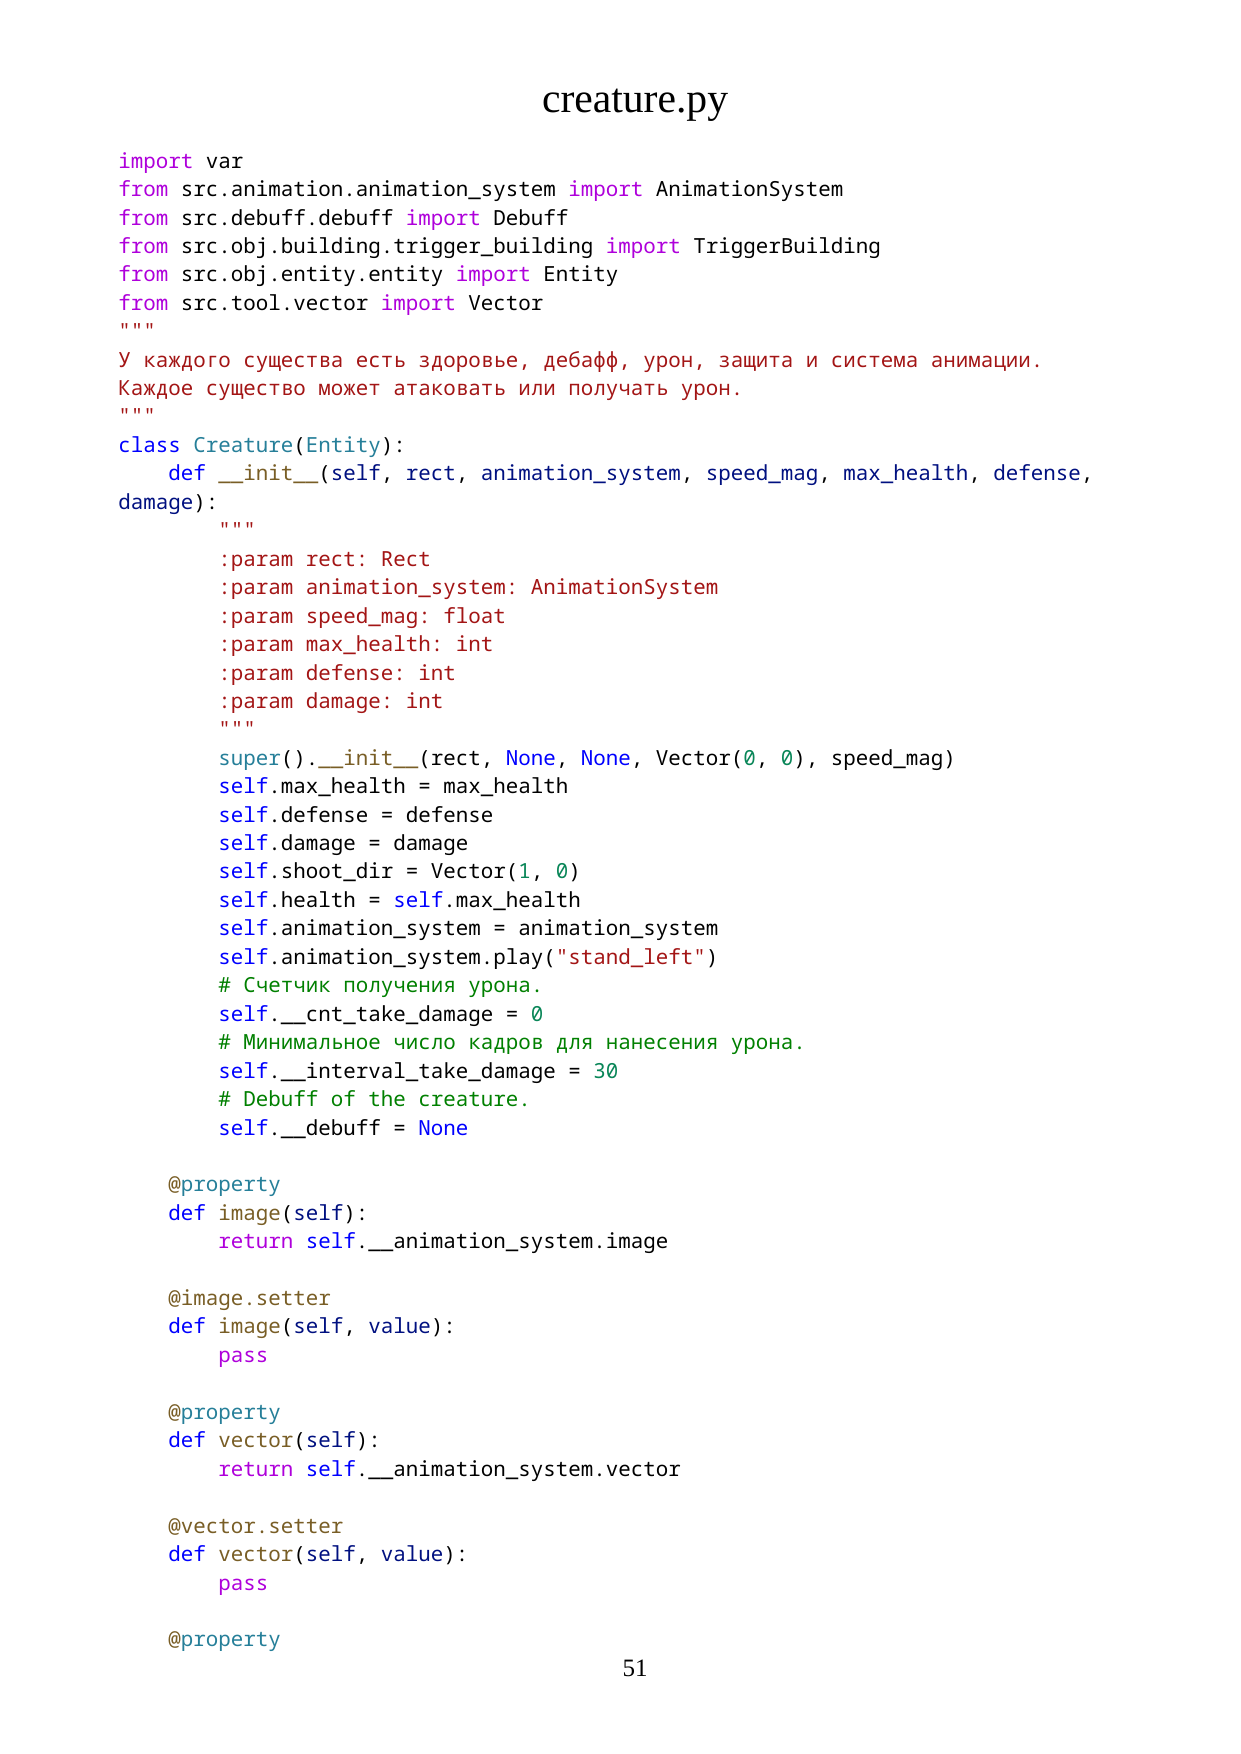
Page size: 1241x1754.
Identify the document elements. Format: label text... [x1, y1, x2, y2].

text :param speed_mag: float [118, 601, 1152, 629]
text creature.py [118, 74, 1152, 122]
text import var [118, 146, 1152, 174]
text pass [118, 1340, 1152, 1368]
text :param rect: Rect [118, 544, 1152, 572]
text self.defense = defense [118, 800, 1152, 828]
text """ [118, 714, 1152, 743]
text self.shoot_dir = Vector(1, 0) [118, 857, 1152, 885]
text from src.tool.vector import Vector [118, 288, 1152, 316]
text pass [118, 1568, 1152, 1596]
text Каждое существо может атаковать или получать урон. [118, 373, 1152, 402]
text @property [118, 1624, 1152, 1653]
text from src.debuff.debuff import Debuff [118, 203, 1152, 231]
text self.damage = damage [118, 828, 1152, 857]
text return self.__animation_system.image [118, 1226, 1152, 1255]
text # Debuff of the creature. [118, 1084, 1152, 1113]
text """ [118, 316, 1152, 345]
text @property [118, 1169, 1152, 1198]
text def __init__(self, rect, animation_system, speed_mag, max_health, defense, damage): [118, 458, 1152, 515]
text # Минимальное число кадров для нанесения урона. [118, 1027, 1152, 1056]
text :param max_health: int [118, 629, 1152, 658]
text from src.obj.building.trigger_building import TriggerBuilding [118, 231, 1152, 259]
text self.animation_system.play("stand_left") [118, 942, 1152, 970]
text class Creature(Entity): [118, 430, 1152, 458]
text self.__debuff = None [118, 1113, 1152, 1141]
text :param animation_system: AnimationSystem [118, 572, 1152, 601]
text def vector(self, value): [118, 1539, 1152, 1568]
text self.__interval_take_damage = 30 [118, 1056, 1152, 1084]
text self.max_health = max_health [118, 771, 1152, 800]
text """ [118, 402, 1152, 430]
text @property [118, 1397, 1152, 1425]
text super().__init__(rect, None, None, Vector(0, 0), speed_mag) [118, 743, 1152, 771]
text @image.setter [118, 1283, 1152, 1312]
text def vector(self): [118, 1425, 1152, 1454]
text return self.__animation_system.vector [118, 1454, 1152, 1482]
text @vector.setter [118, 1511, 1152, 1539]
text """ [118, 515, 1152, 544]
text from src.obj.entity.entity import Entity [118, 259, 1152, 288]
text :param damage: int [118, 686, 1152, 714]
text def image(self): [118, 1198, 1152, 1226]
text from src.animation.animation_system import AnimationSystem [118, 174, 1152, 203]
text self.__cnt_take_damage = 0 [118, 999, 1152, 1027]
text У каждого существа есть здоровье, дебафф, урон, защита и система анимации. [118, 345, 1152, 373]
text :param defense: int [118, 658, 1152, 686]
text self.animation_system = animation_system [118, 913, 1152, 942]
text # Счетчик получения урона. [118, 970, 1152, 999]
text self.health = self.max_health [118, 885, 1152, 913]
text def image(self, value): [118, 1312, 1152, 1340]
